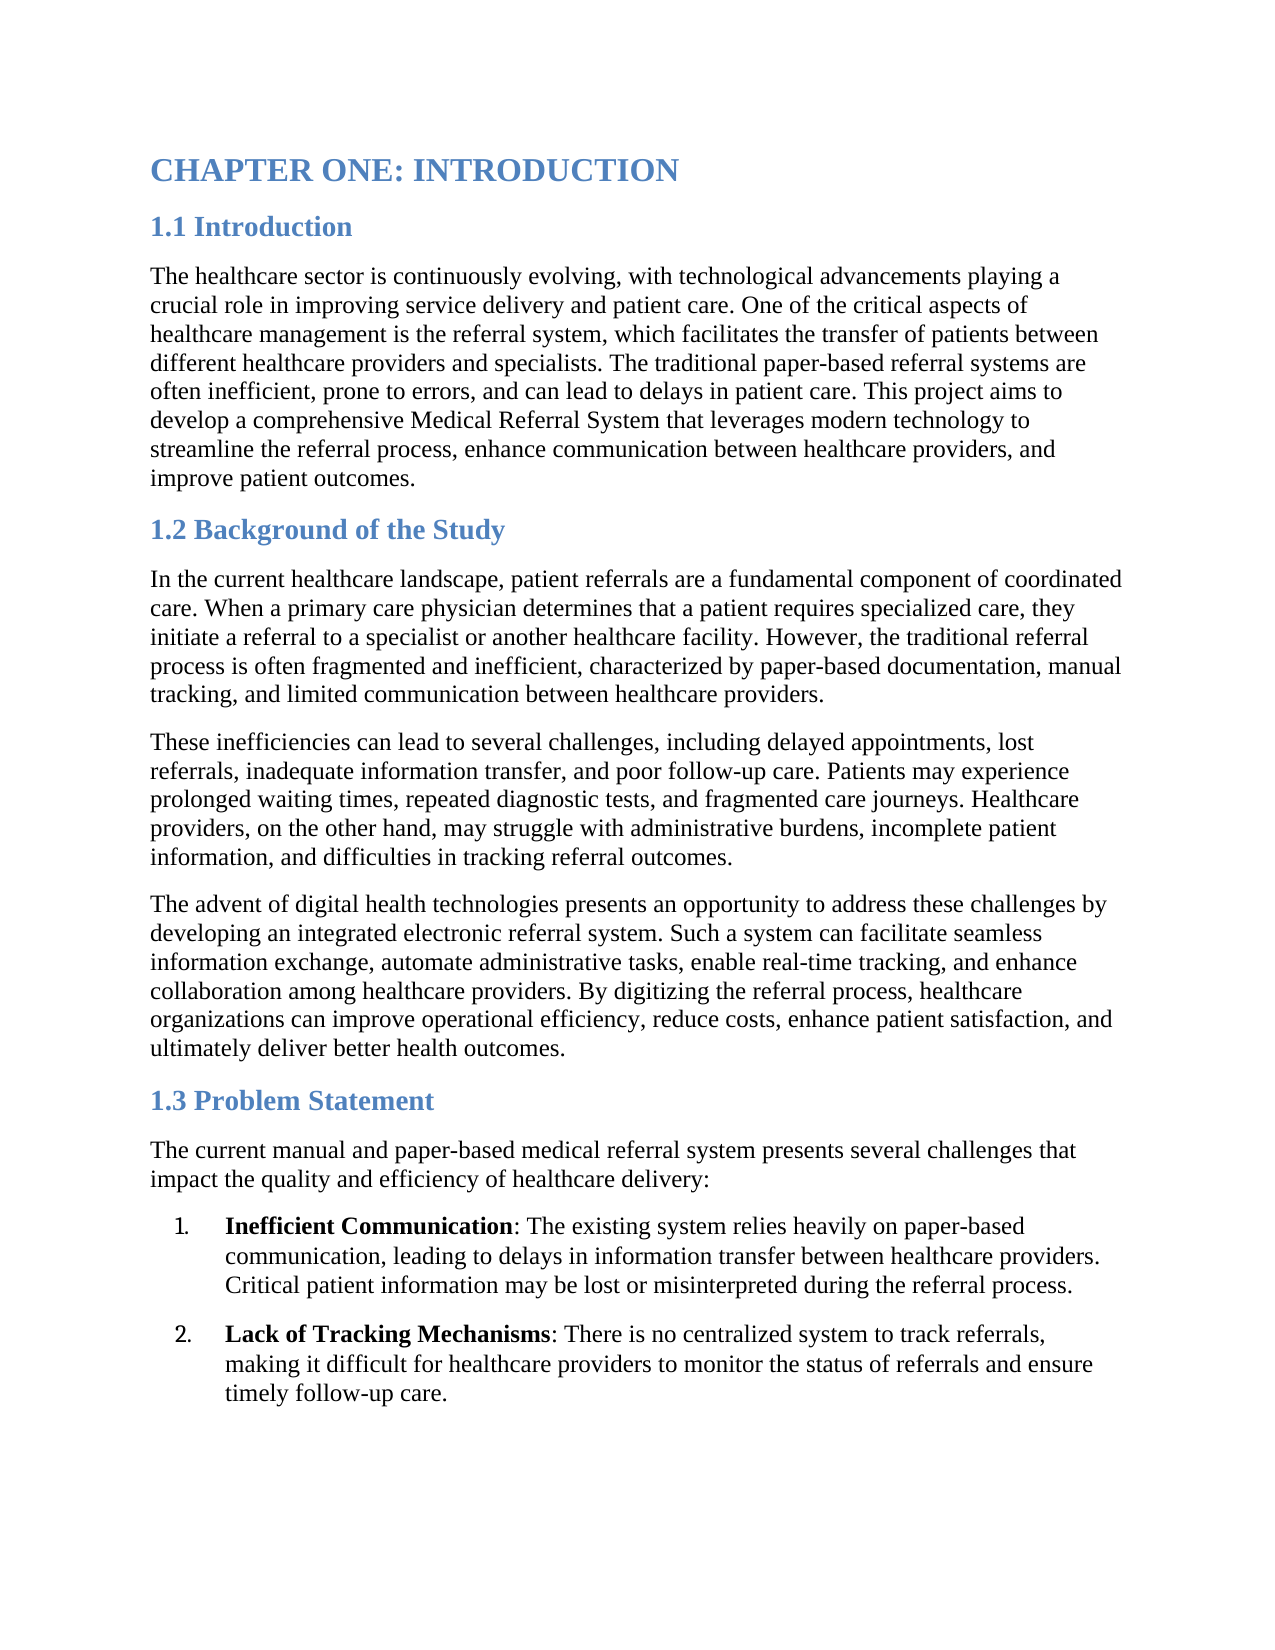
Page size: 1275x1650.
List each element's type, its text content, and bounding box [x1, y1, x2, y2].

list Lack of Tracking Mechanisms: There is no centralized system to track referrals, making it difficult for healthcare providers to monitor the status of referrals and ensure timely follow-up care. [175, 1319, 1125, 1406]
subtitle 1.1 Introduction [150, 209, 1125, 243]
subtitle 1.3 Problem Statement [150, 1083, 1125, 1116]
text The current manual and paper-based medical referral system presents several challenges that impact the quality and efficiency of healthcare delivery: [150, 1135, 1125, 1193]
subtitle 1.2 Background of the Study [150, 512, 1125, 546]
list Inefficient Communication: The existing system relies heavily on paper-based communication, leading to delays in information transfer between healthcare providers. Critical patient information may be lost or misinterpreted during the referral process. [175, 1211, 1125, 1298]
text These inefficiencies can lead to several challenges, including delayed appointments, lost referrals, inadequate information transfer, and poor follow-up care. Patients may experience prolonged waiting times, repeated diagnostic tests, and fragmented care journeys. Healthcare providers, on the other hand, may struggle with administrative burdens, incomplete patient information, and difficulties in tracking referral outcomes. [150, 727, 1125, 871]
text The advent of digital health technologies presents an opportunity to address these challenges by developing an integrated electronic referral system. Such a system can facilitate seamless information exchange, automate administrative tasks, enable real-time tracking, and enhance collaboration among healthcare providers. By digitizing the referral process, healthcare organizations can improve operational efficiency, reduce costs, enhance patient satisfaction, and ultimately deliver better health outcomes. [150, 889, 1125, 1062]
subtitle CHAPTER ONE: INTRODUCTION [150, 150, 1125, 188]
text The healthcare sector is continuously evolving, with technological advancements playing a crucial role in improving service delivery and patient care. One of the critical aspects of healthcare management is the referral system, which facilitates the transfer of patients between different healthcare providers and specialists. The traditional paper-based referral systems are often inefficient, prone to errors, and can lead to delays in patient care. This project aims to develop a comprehensive Medical Referral System that leverages modern technology to streamline the referral process, enhance communication between healthcare providers, and improve patient outcomes. [150, 261, 1125, 491]
text In the current healthcare landscape, patient referrals are a fundamental component of coordinated care. When a primary care physician determines that a patient requires specialized care, they initiate a referral to a specialist or another healthcare facility. However, the traditional referral process is often fragmented and inefficient, characterized by paper-based documentation, manual tracking, and limited communication between healthcare providers. [150, 564, 1125, 708]
